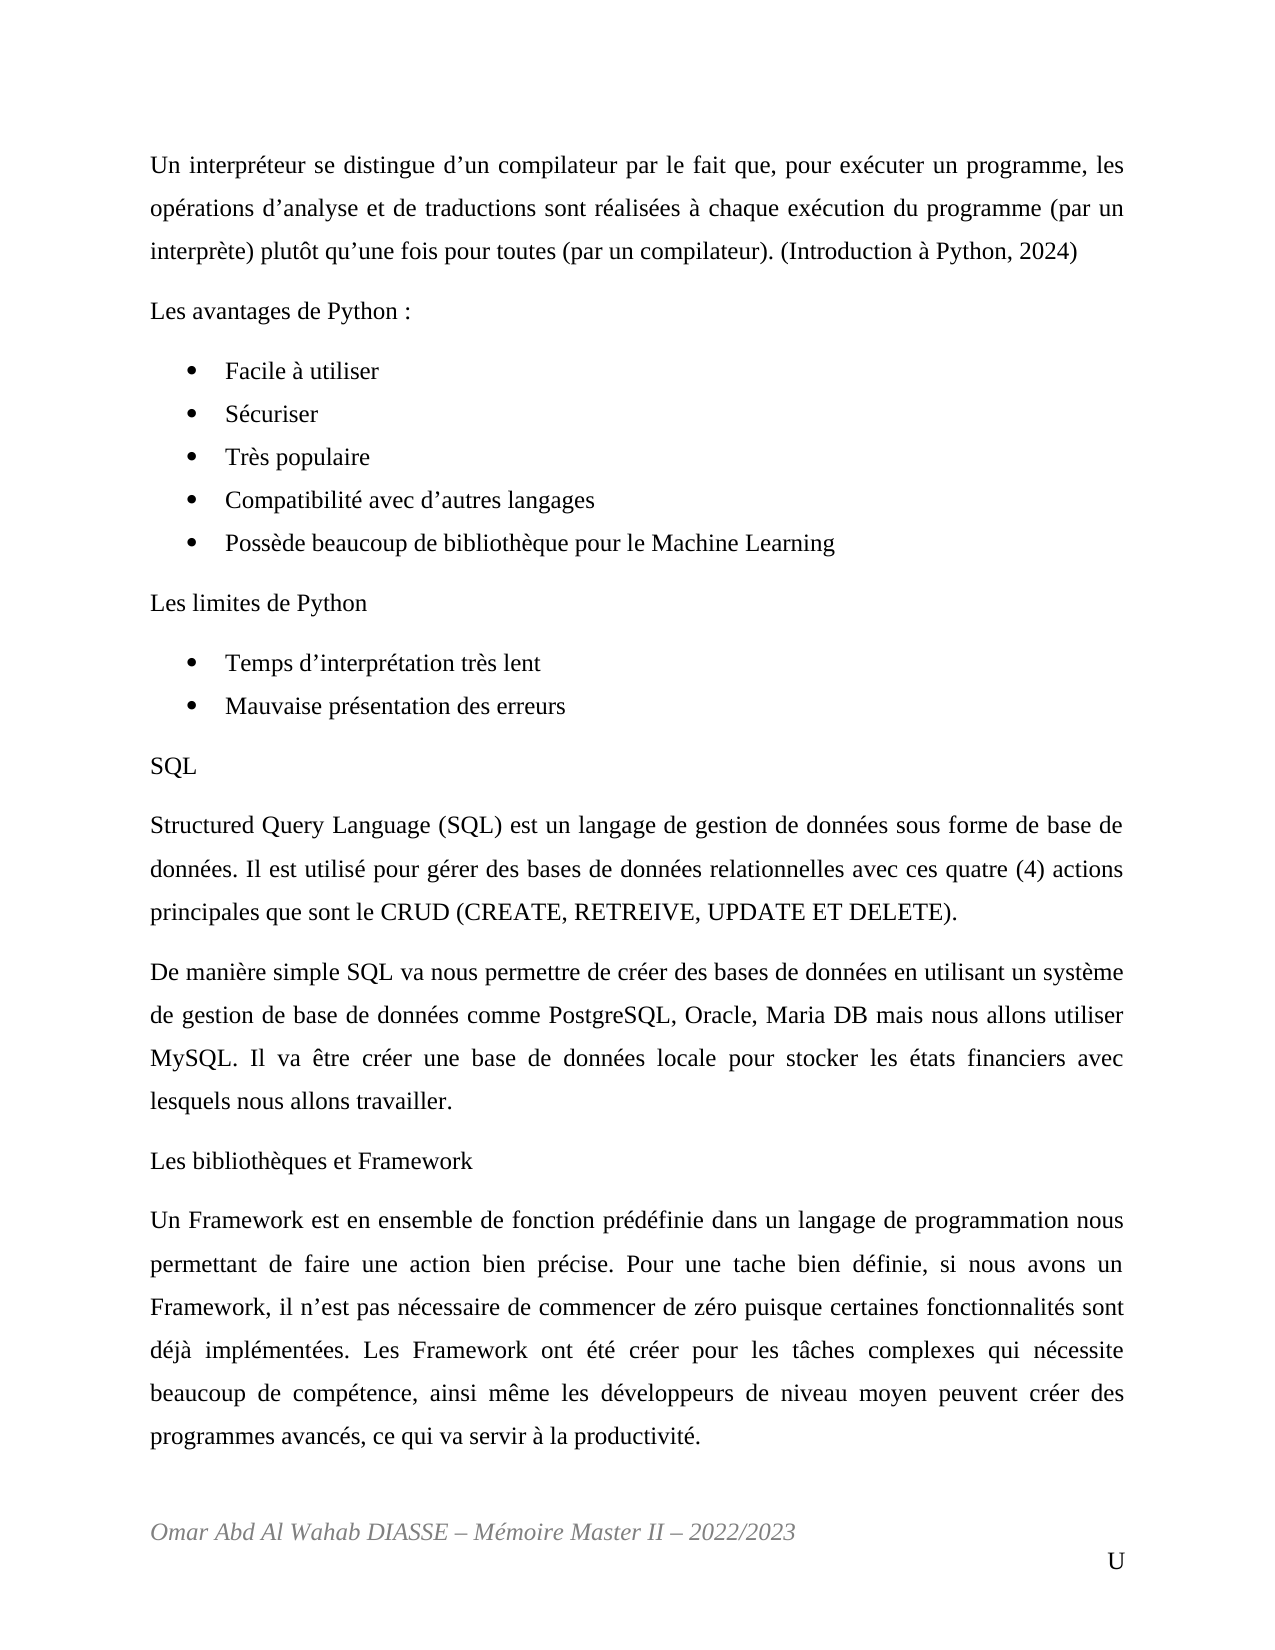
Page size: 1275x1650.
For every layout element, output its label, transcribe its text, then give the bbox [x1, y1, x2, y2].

list Compatibilité avec d’autres langages [187, 485, 1125, 514]
text De manière simple SQL va nous permettre de créer des bases de données en utilisant un système de gestion de base de données comme PostgreSQL, Oracle, Maria DB mais nous allons utiliser MySQL. Il va être créer une base de données locale pour stocker les états financiers avec lesquels nous allons travailler. [150, 957, 1125, 1115]
list Sécuriser [187, 399, 1125, 428]
text Un Framework est en ensemble de fonction prédéfinie dans un langage de programmation nous permettant de faire une action bien précise. Pour une tache bien définie, si nous avons un Framework, il n’est pas nécessaire de commencer de zéro puisque certaines fonctionnalités sont déjà implémentées. Les Framework ont été créer pour les tâches complexes qui nécessite beaucoup de compétence, ainsi même les développeurs de niveau moyen peuvent créer des programmes avancés, ce qui va servir à la productivité. [150, 1206, 1125, 1450]
text SQL [150, 751, 1125, 779]
list Temps d’interprétation très lent [187, 648, 1125, 677]
text Les bibliothèques et Framework [150, 1146, 1125, 1174]
text Un interpréteur se distingue d’un compilateur par le fait que, pour exécuter un programme, les opérations d’analyse et de traductions sont réalisées à chaque exécution du programme (par un interprète) plutôt qu’une fois pour toutes (par un compilateur). [150, 150, 1125, 265]
list Facile à utiliser [187, 356, 1125, 384]
text Structured Query Language (SQL) est un langage de gestion de données sous forme de base de données. Il est utilisé pour gérer des bases de données relationnelles avec ces quatre (4) actions principales que sont le CRUD (CREATE, RETREIVE, UPDATE ET DELETE). [150, 811, 1125, 926]
text Les avantages de Python : [150, 296, 1125, 325]
list Possède beaucoup de bibliothèque pour le Machine Learning [187, 528, 1125, 557]
text Les limites de Python [150, 588, 1125, 617]
list Mauvaise présentation des erreurs [187, 691, 1125, 720]
list Très populaire [187, 442, 1125, 471]
